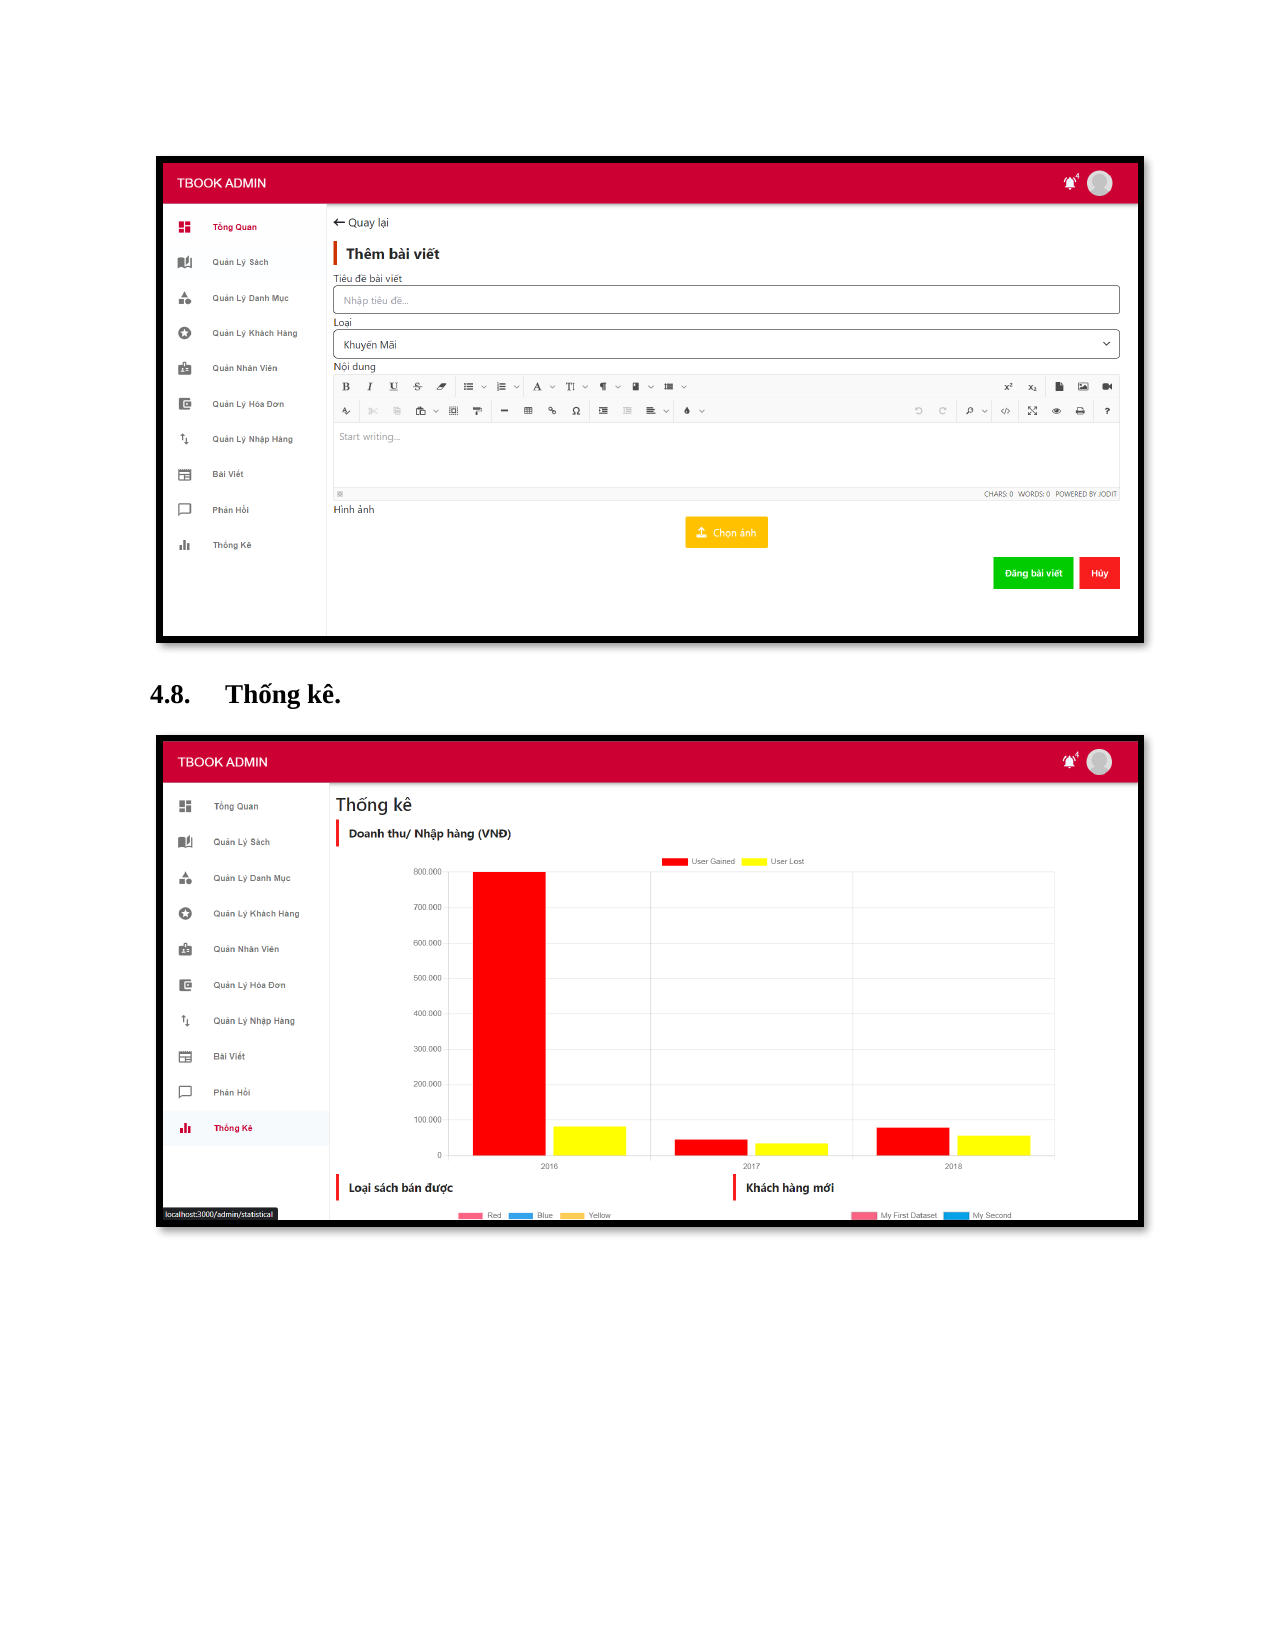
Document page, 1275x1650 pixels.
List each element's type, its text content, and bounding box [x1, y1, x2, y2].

picture [163, 741, 1138, 1220]
picture [163, 163, 1138, 636]
list Thống kê. [150, 678, 1125, 709]
